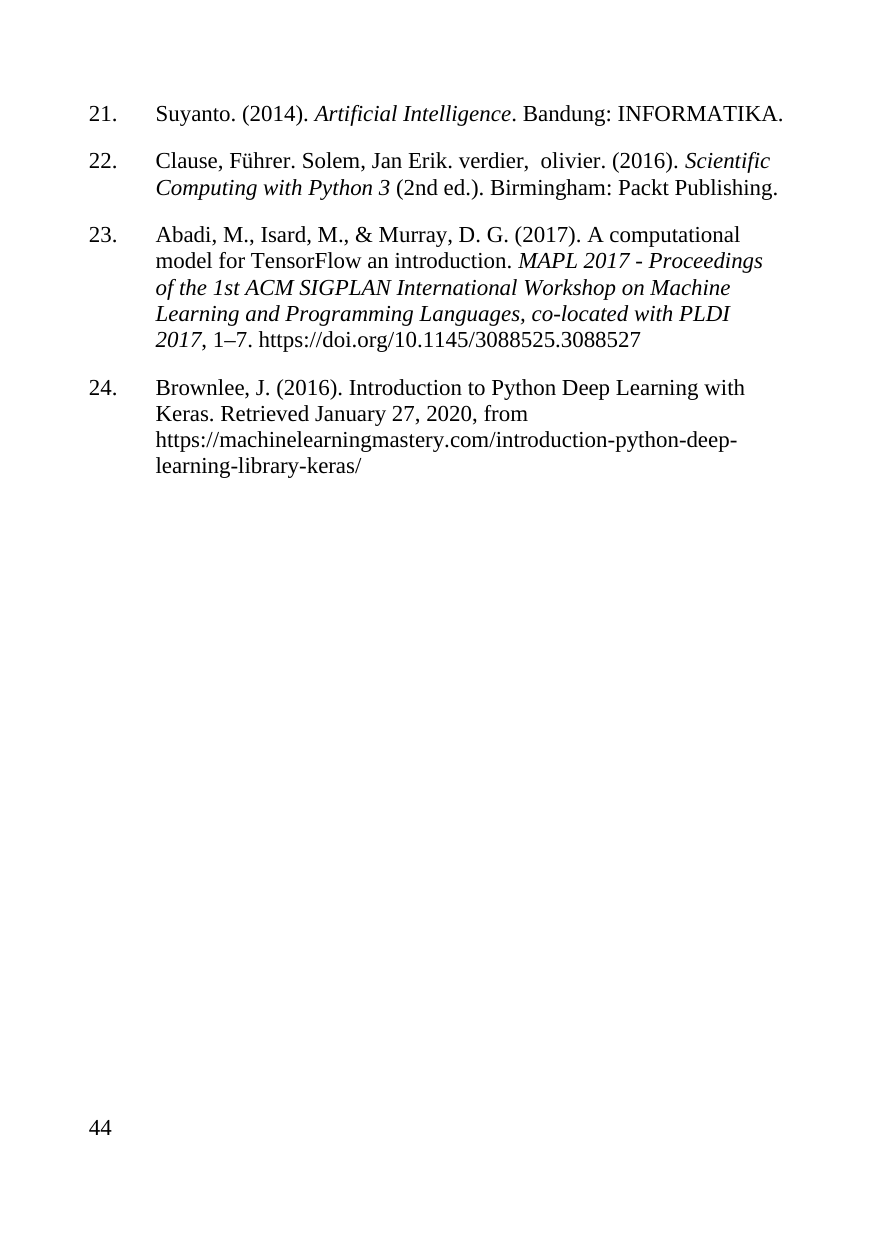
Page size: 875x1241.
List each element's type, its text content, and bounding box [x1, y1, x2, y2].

text 22. Clause, Führer. Solem, Jan Erik. verdier, olivier. (2016). Scientific Computing with Python 3 (2nd ed.). Birmingham: Packt Publishing. [89, 147, 785, 200]
text 23. Abadi, M., Isard, M., & Murray, D. G. (2017). A computational model for TensorFlow an introduction. MAPL 2017 - Proceedings of the 1st ACM SIGPLAN International Workshop on Machine Learning and Programming Languages, co-located with PLDI 2017, 1–7. https://doi.org/10.1145/3088525.3088527 [89, 221, 785, 353]
text 21. Suyanto. (2014). Artificial Intelligence. Bandung: INFORMATIKA. [89, 100, 785, 127]
text 24. Brownlee, J. (2016). Introduction to Python Deep Learning with Keras. Retrieved January 27, 2020, from https://machinelearningmastery.com/introduction-python-deep-learning-library-keras/ [89, 373, 785, 479]
